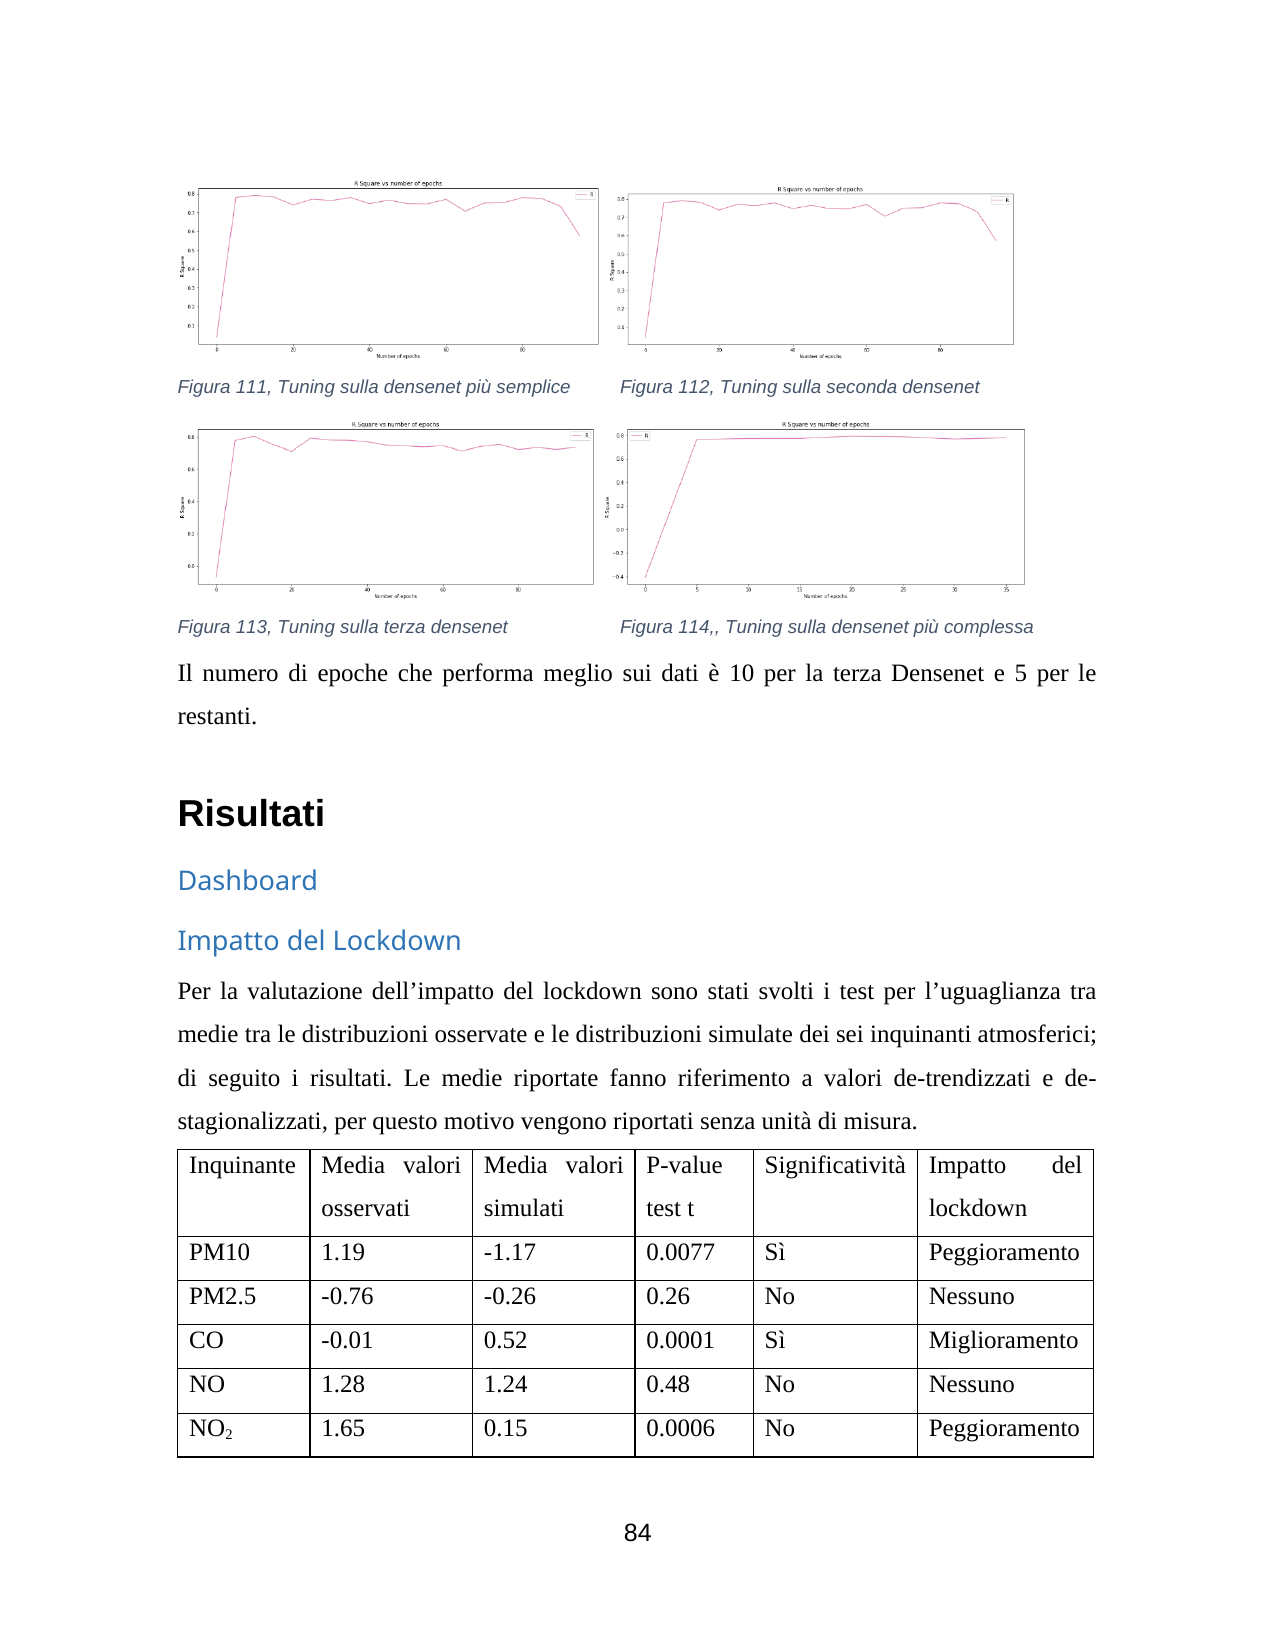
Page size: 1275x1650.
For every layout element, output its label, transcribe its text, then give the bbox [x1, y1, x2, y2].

table_cell No [754, 1369, 917, 1412]
table_cell 0.26 [636, 1281, 753, 1324]
table_cell -1.17 [473, 1237, 634, 1280]
table_cell 0.0006 [636, 1414, 753, 1456]
table_header Significatività [754, 1150, 917, 1236]
subtitle Impatto del Lockdown [177, 921, 1098, 958]
table_cell 1.24 [473, 1369, 634, 1412]
table_cell 0.0077 [636, 1237, 753, 1280]
table_cell -0.01 [311, 1325, 472, 1368]
table_header Inquinante [178, 1150, 309, 1236]
table_cell Nessuno [918, 1369, 1093, 1412]
table_cell Sì [754, 1325, 917, 1368]
picture [602, 418, 1027, 602]
table_cell NO2 [178, 1414, 309, 1456]
table_cell 0.0001 [636, 1325, 753, 1368]
table_cell -0.76 [311, 1281, 472, 1324]
text Figura 111, Tuning sulla densenet più semplice Figura 112, Tuning sulla seconda densenet [177, 376, 1098, 397]
table_cell PM10 [178, 1237, 309, 1280]
text Per la valutazione dell’impatto del lockdown sono stati svolti i test per l’uguaglianza tra medie tra le distribuzioni osservate e le distribuzioni simulate dei sei inquinanti atmosferici; di seguito i risultati. Le medie riportate fanno riferimento a valori de-trendizzati e de-stagionalizzati, per questo motivo vengono riportati senza unità di misura. [177, 976, 1098, 1134]
table_cell CO [178, 1325, 309, 1368]
picture [177, 177, 601, 362]
text Figura 113, Tuning sulla terza densenet Figura 114,, Tuning sulla densenet più complessa [177, 616, 1098, 637]
table_cell Miglioramento [918, 1325, 1093, 1368]
table_cell No [754, 1281, 917, 1324]
table_cell Peggioramento [918, 1237, 1093, 1280]
table_cell -0.26 [473, 1281, 634, 1324]
table_header Media valori osservati [311, 1150, 472, 1236]
table_header P-value test t [636, 1150, 753, 1236]
table_cell Peggioramento [918, 1414, 1093, 1456]
table_header Media valori simulati [473, 1150, 634, 1236]
subtitle Risultati [177, 791, 1098, 834]
picture [177, 418, 596, 602]
table_cell 0.52 [473, 1325, 634, 1368]
table_cell 0.48 [636, 1369, 753, 1412]
table_cell PM2.5 [178, 1281, 309, 1324]
text Il numero di epoche che performa meglio sui dati è 10 per la terza Densenet e 5 per le restanti. [177, 658, 1098, 730]
table_cell 1.65 [311, 1414, 472, 1456]
picture [607, 183, 1015, 362]
table_cell Sì [754, 1237, 917, 1280]
table_cell 0.15 [473, 1414, 634, 1456]
table_cell 1.28 [311, 1369, 472, 1412]
table_header Impatto del lockdown [918, 1150, 1093, 1236]
table_cell 1.19 [311, 1237, 472, 1280]
table_cell Nessuno [918, 1281, 1093, 1324]
subtitle Dashboard [177, 862, 1098, 898]
table_cell NO [178, 1369, 309, 1412]
table_cell No [754, 1414, 917, 1456]
